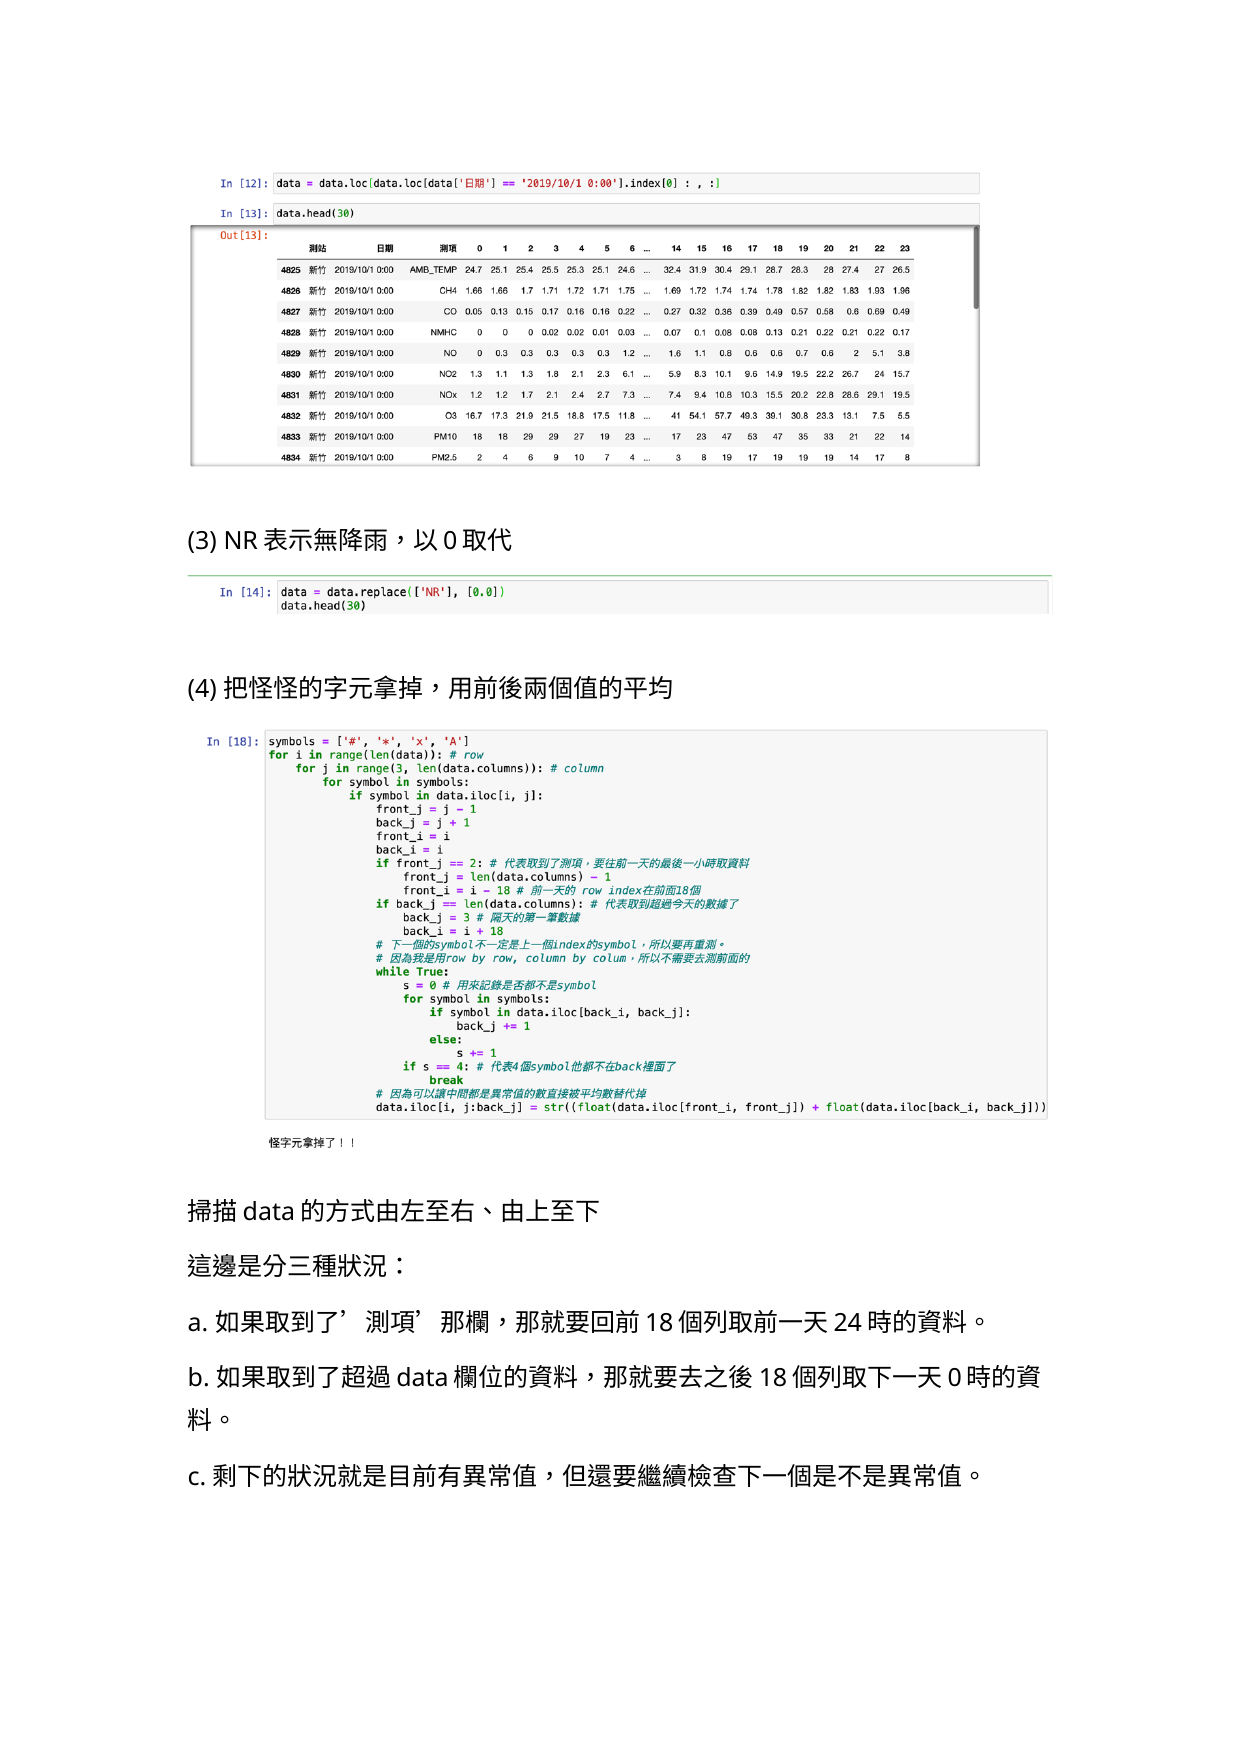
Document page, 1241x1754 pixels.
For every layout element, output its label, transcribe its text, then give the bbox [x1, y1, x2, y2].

text a. 如果取到了’測項’那欄，那就要回前18個列取前一天24時的資料。 [187, 1301, 1053, 1339]
picture [187, 575, 1053, 614]
text 這邊是分三種狀況： [187, 1246, 1053, 1283]
text c. 剩下的狀況就是目前有異常值，但還要繼續檢查下一個是不是異常值。 [187, 1455, 1053, 1493]
picture [187, 164, 990, 467]
text 掃描data的方式由左至右、由上至下 [187, 1191, 1053, 1228]
text b. 如果取到了超過data欄位的資料，那就要去之後18個列取下一天0時的資料。 [187, 1357, 1053, 1437]
text (3) NR表示無降雨，以0取代 [187, 519, 1053, 557]
text (4) 把怪怪的字元拿掉，用前後兩個值的平均 [187, 668, 1053, 705]
picture [187, 723, 1053, 1156]
